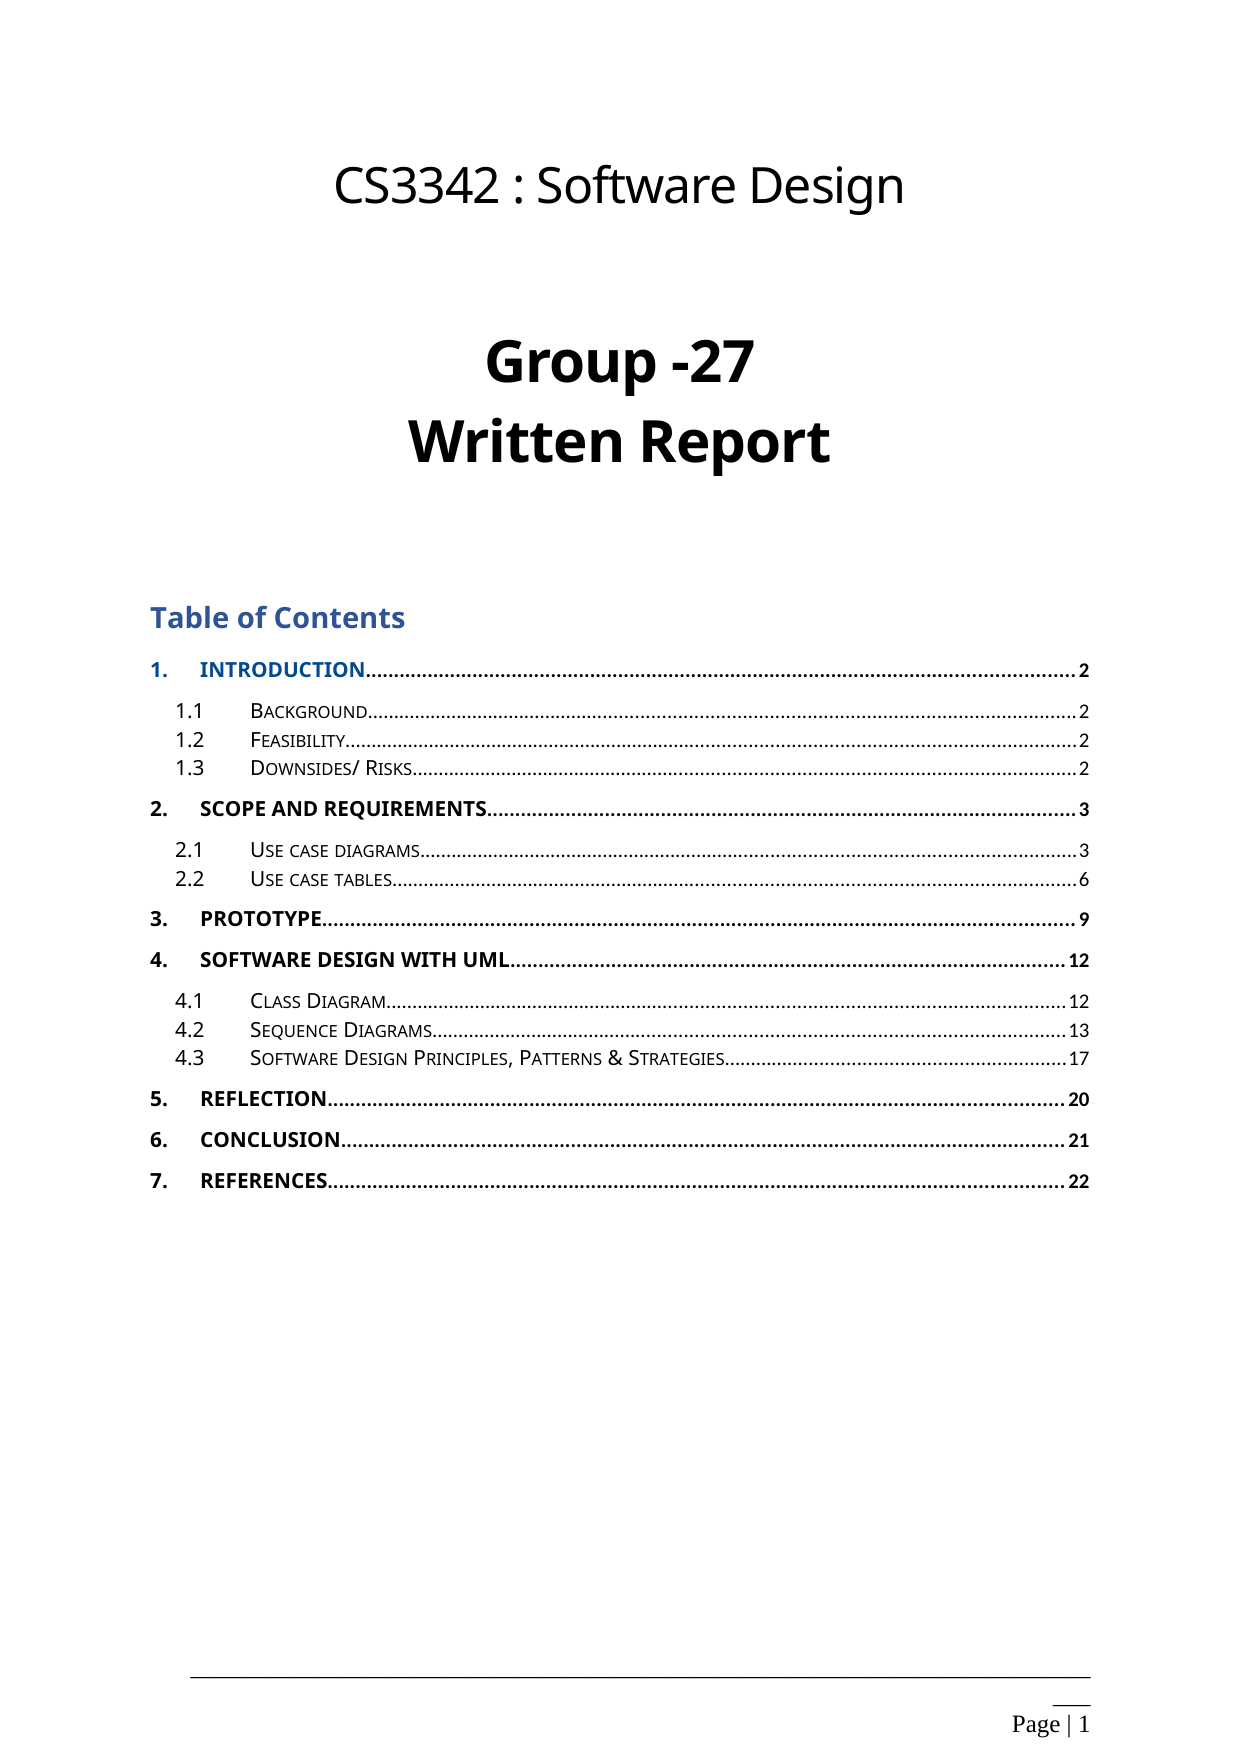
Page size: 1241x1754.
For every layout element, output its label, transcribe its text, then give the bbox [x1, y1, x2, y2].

title CS3342 : Software Design [150, 150, 1090, 218]
title Written Report [150, 400, 1090, 479]
title Group -27 [150, 320, 1090, 400]
